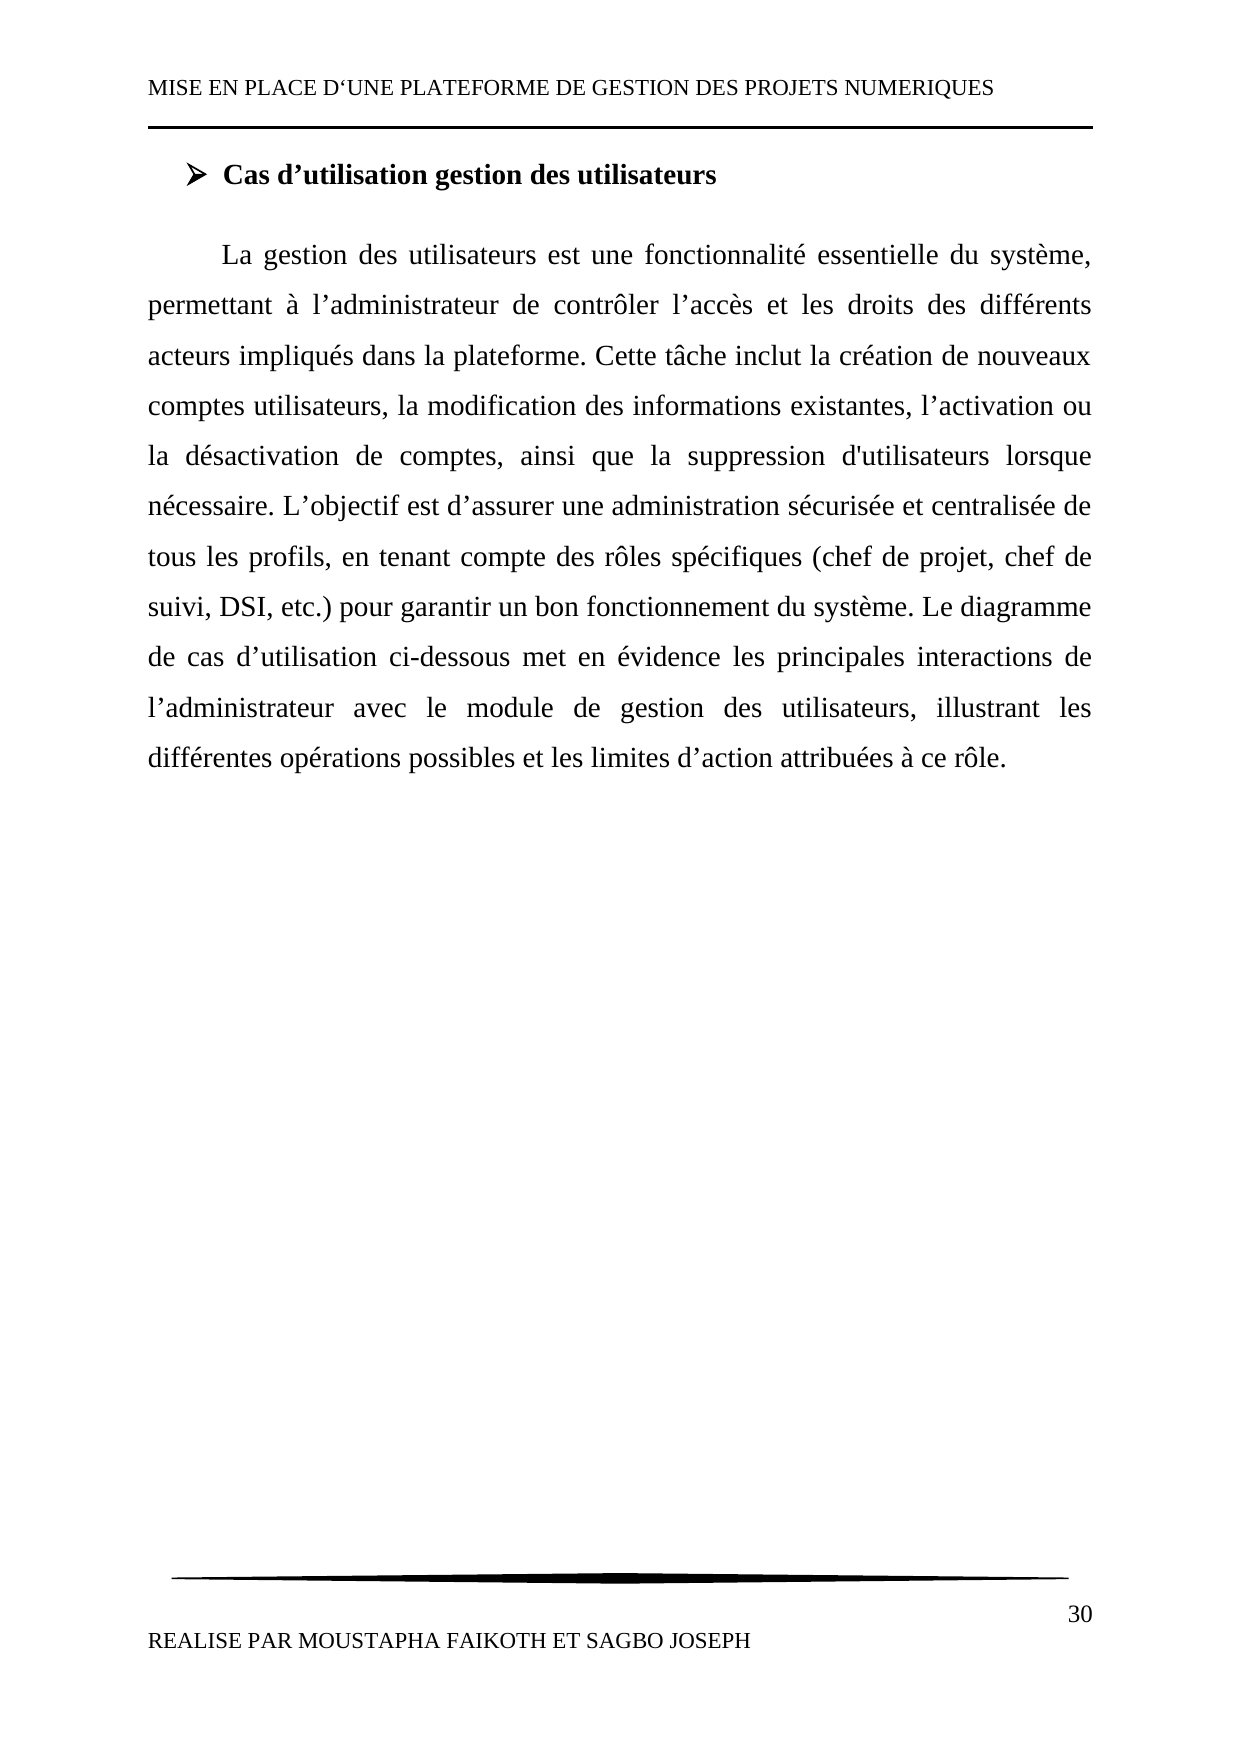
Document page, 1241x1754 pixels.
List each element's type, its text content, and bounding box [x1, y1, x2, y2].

text La gestion des utilisateurs est une fonctionnalité essentielle du système, permettant à l’administrateur de contrôler l’accès et les droits des différents acteurs impliqués dans la plateforme. Cette tâche inclut la création de nouveaux comptes utilisateurs, la modification des informations existantes, l’activation ou la désactivation de comptes, ainsi que la suppression d'utilisateurs lorsque nécessaire. L’objectif est d’assurer une administration sécurisée et centralisée de tous les profils, en tenant compte des rôles spécifiques (chef de projet, chef de suivi, DSI, etc.) pour garantir un bon fonctionnement du système. Le diagramme de cas d’utilisation ci-dessous met en évidence les principales interactions de l’administrateur avec le module de gestion des utilisateurs, illustrant les différentes opérations possibles et les limites d’action attribuées à ce rôle. [148, 237, 1093, 774]
list Cas d’utilisation gestion des utilisateurs [185, 157, 1093, 191]
